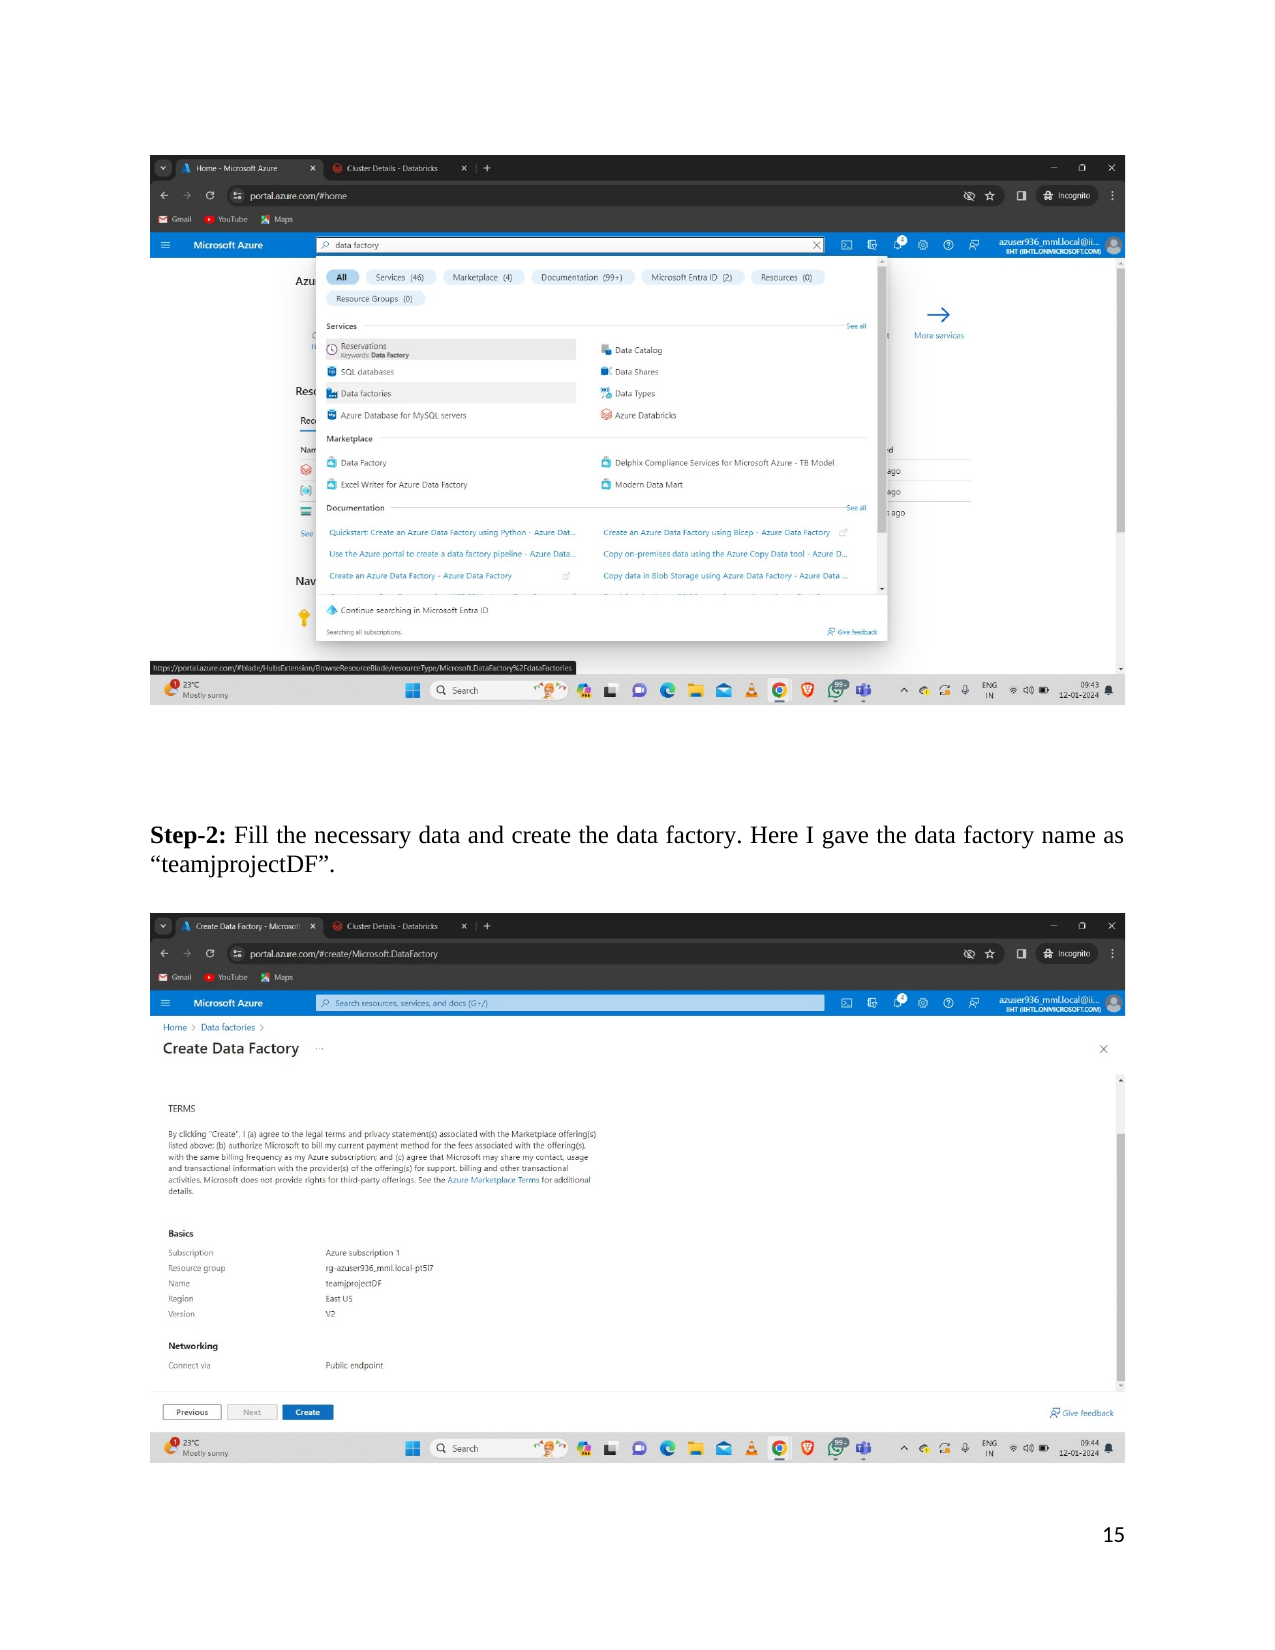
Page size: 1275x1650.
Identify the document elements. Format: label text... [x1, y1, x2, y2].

picture [150, 913, 1125, 1463]
text Step-2: Fill the necessary data and create the data factory. Here I gave the data factory name as “teamjprojectDF”. [150, 820, 1125, 877]
picture [150, 155, 1125, 705]
